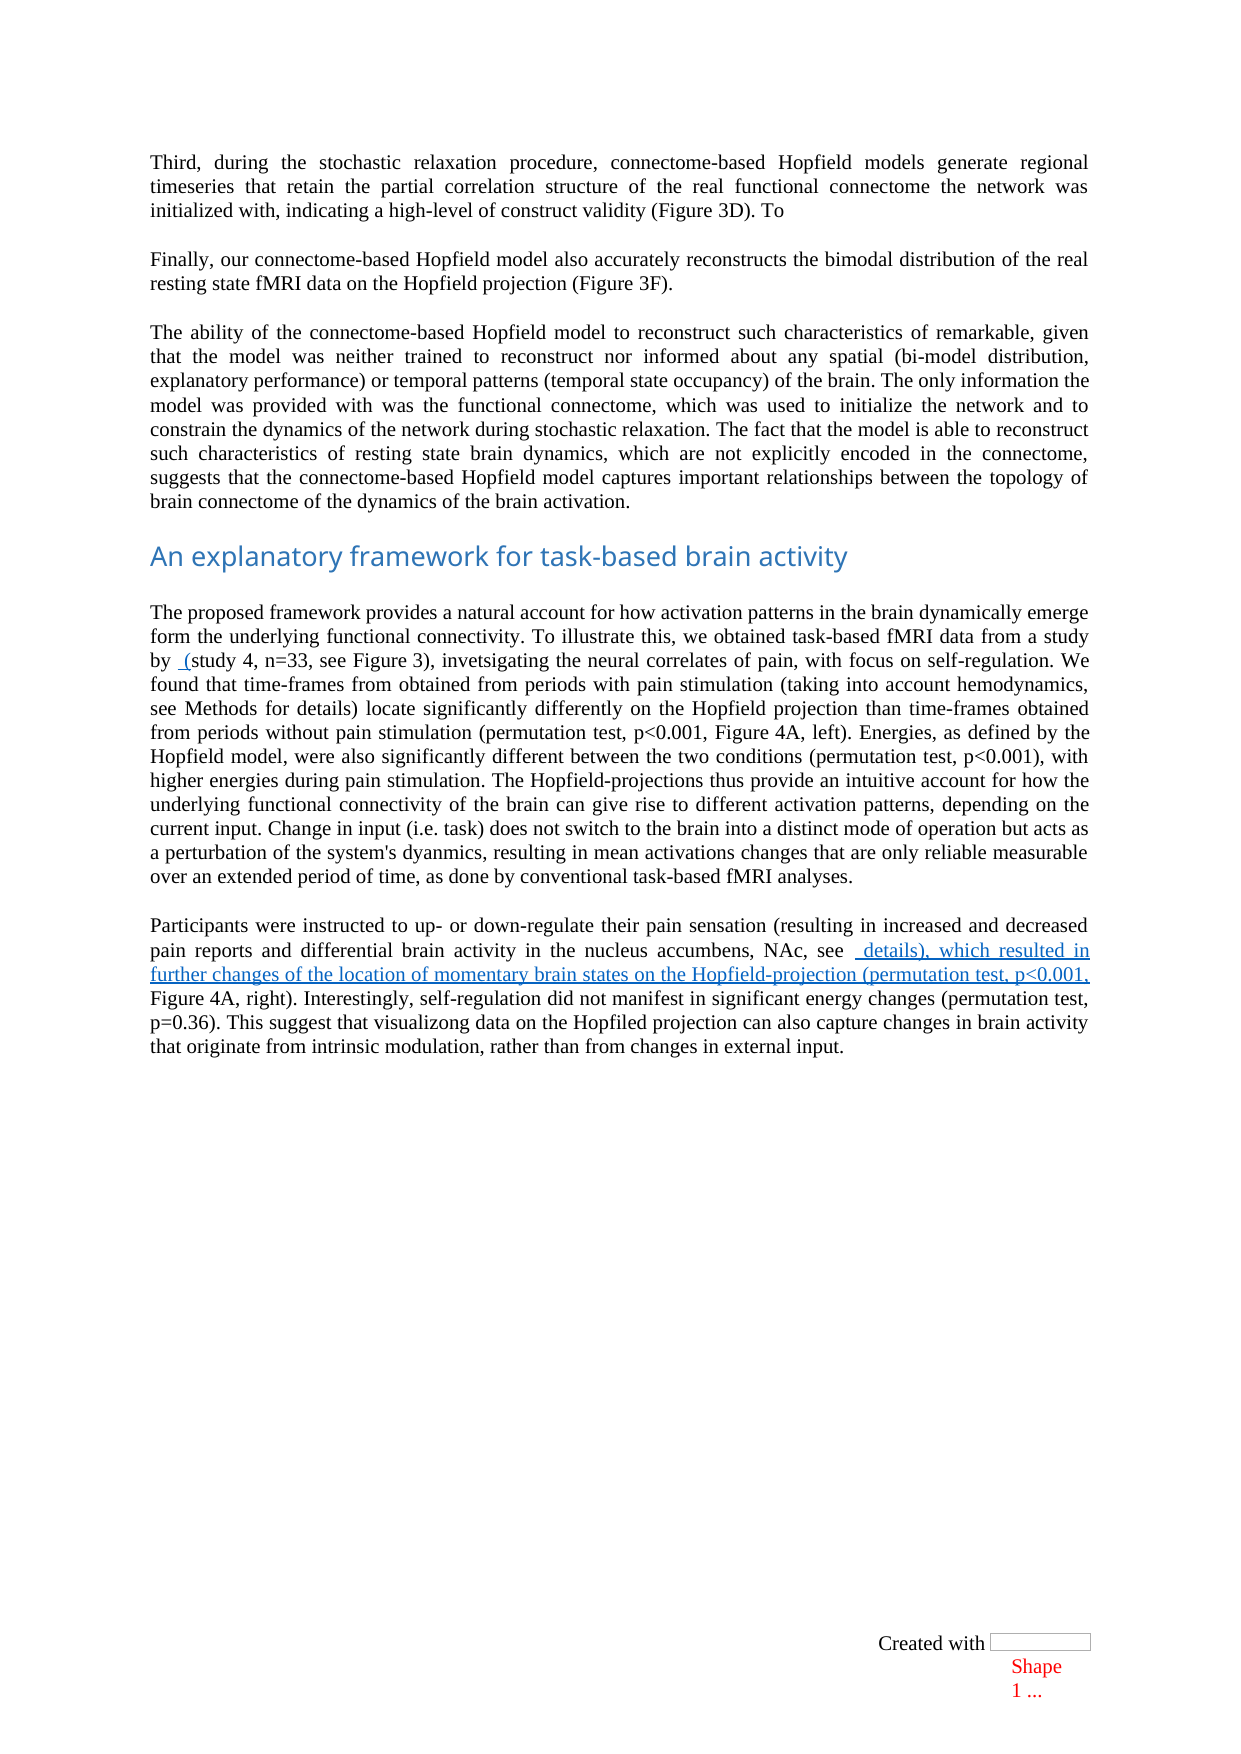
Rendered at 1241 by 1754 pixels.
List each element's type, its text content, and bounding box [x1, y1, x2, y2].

text Participants were instructed to up- or down-regulate their pain sensation (resulting in increased and decreased pain reports and differential brain activity in the nucleus accumbens, NAc, see details), which resulted in further changes of the location of momentary brain states on the Hopfield-projection (permutation test, p<0.001, Figure 4A, right). Interestingly, self-regulation did not manifest in significant energy changes (permutation test, p=0.36). This suggest that visualizong data on the Hopfiled projection can also capture changes in brain activity that originate from intrinsic modulation, rather than from changes in external input. [150, 913, 1090, 982]
text Finally, our connectome-based Hopfield model also accurately reconstructs the bimodal distribution of the real resting state fMRI data on the Hopfield projection (Figure 3F). [150, 247, 1090, 295]
text Third, during the stochastic relaxation procedure, connectome-based Hopfield models generate regional timeseries that retain the partial correlation structure of the real functional connectome the network was initialized with, indicating a high-level of construct validity (Figure 3D). To [150, 150, 1090, 222]
text The ability of the connectome-based Hopfield model to reconstruct such characteristics of remarkable, given that the model was neither trained to reconstruct nor informed about any spatial (bi-model distribution, explanatory performance) or temporal patterns (temporal state occupancy) of the brain. The only information the model was provided with was the functional connectome, which was used to initialize the network and to constrain the dynamics of the network during stochastic relaxation. The fact that the model is able to reconstruct such characteristics of resting state brain dynamics, which are not explicitly encoded in the connectome, suggests that the connectome-based Hopfield model captures important relationships between the topology of brain connectome of the dynamics of the brain activation. [150, 320, 1090, 513]
text Participants were instructed to up- or down-regulate their pain sensation (resulting in increased and decreased pain reports and differential brain activity in the nucleus accumbens, NAc, see details), which resulted in further changes of the location of momentary brain states on the Hopfield-projection (permutation test, p<0.001, Figure 4A, right). Interestingly, self-regulation did not manifest in significant energy changes (permutation test, p=0.36). This suggest that visualizong data on the Hopfiled projection can also capture changes in brain activity that originate from intrinsic modulation, rather than from changes in external input. [150, 984, 1090, 1058]
text The proposed framework provides a natural account for how activation patterns in the brain dynamically emerge form the underlying functional connectivity. To illustrate this, we obtained task-based fMRI data from a study by (study 4, n=33, see Figure 3), invetsigating the neural correlates of pain, with focus on self-regulation. We found that time-frames from obtained from periods with pain stimulation (taking into account hemodynamics, see Methods for details) locate significantly differently on the Hopfield projection than time-frames obtained from periods without pain stimulation (permutation test, p<0.001, Figure 4A, left). Energies, as defined by the Hopfield model, were also significantly different between the two conditions (permutation test, p<0.001), with higher energies during pain stimulation. The Hopfield-projections thus provide an intuitive account for how the underlying functional connectivity of the brain can give rise to different activation patterns, depending on the current input. Change in input (i.e. task) does not switch to the brain into a distinct mode of operation but acts as a perturbation of the system's dyanmics, resulting in mean activations changes that are only reliable measurable over an extended period of time, as done by conventional task-based fMRI analyses. [150, 600, 1090, 888]
subtitle An explanatory framework for task-based brain activity [150, 538, 1090, 575]
